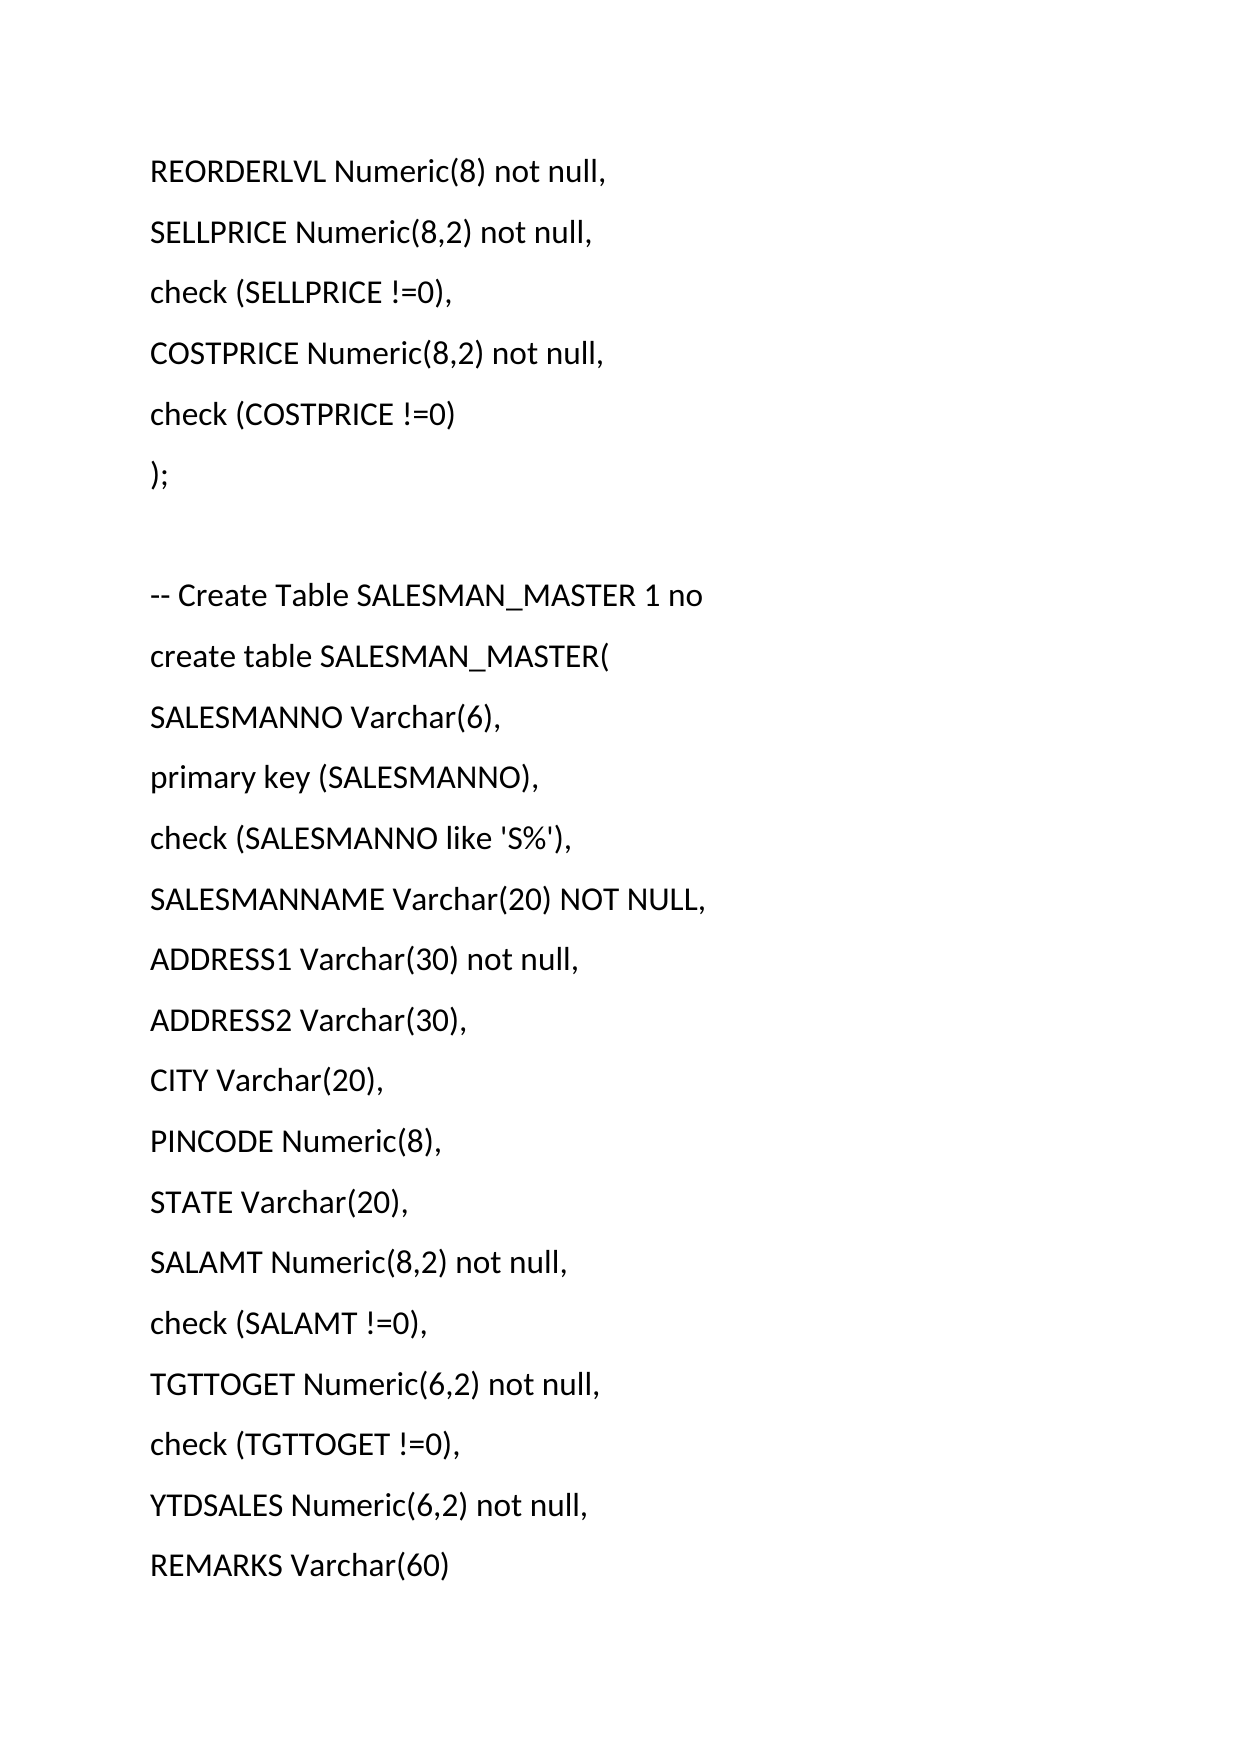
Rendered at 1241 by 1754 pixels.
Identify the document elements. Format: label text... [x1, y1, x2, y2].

text ADDRESS2 Varchar(30), [150, 999, 1090, 1039]
text STATE Varchar(20), [150, 1181, 1090, 1221]
text check (COSTPRICE !=0) [150, 392, 1090, 433]
text primary key (SALESMANNO), [150, 756, 1090, 797]
text YTDSALES Numeric(6,2) not null, [150, 1484, 1090, 1524]
text SALESMANNO Varchar(6), [150, 696, 1090, 736]
text REORDERLVL Numeric(8) not null, [150, 150, 1090, 191]
text check (SELLPRICE !=0), [150, 271, 1090, 312]
text PINCODE Numeric(8), [150, 1120, 1090, 1161]
text CITY Varchar(20), [150, 1059, 1090, 1100]
text TGTTOGET Numeric(6,2) not null, [150, 1362, 1090, 1403]
text SALAMT Numeric(8,2) not null, [150, 1241, 1090, 1282]
text SELLPRICE Numeric(8,2) not null, [150, 211, 1090, 251]
text SALESMANNAME Varchar(20) NOT NULL, [150, 877, 1090, 918]
text check (SALAMT !=0), [150, 1302, 1090, 1343]
text ADDRESS1 Varchar(30) not null, [150, 938, 1090, 979]
text create table SALESMAN_MASTER( [150, 635, 1090, 676]
text check (TGTTOGET !=0), [150, 1423, 1090, 1464]
text COSTPRICE Numeric(8,2) not null, [150, 332, 1090, 373]
text check (SALESMANNO like 'S%'), [150, 817, 1090, 858]
text -- Create Table SALESMAN_MASTER 1 no [150, 574, 1090, 615]
text REMARKS Varchar(60) [150, 1544, 1090, 1585]
text ); [150, 453, 1090, 494]
